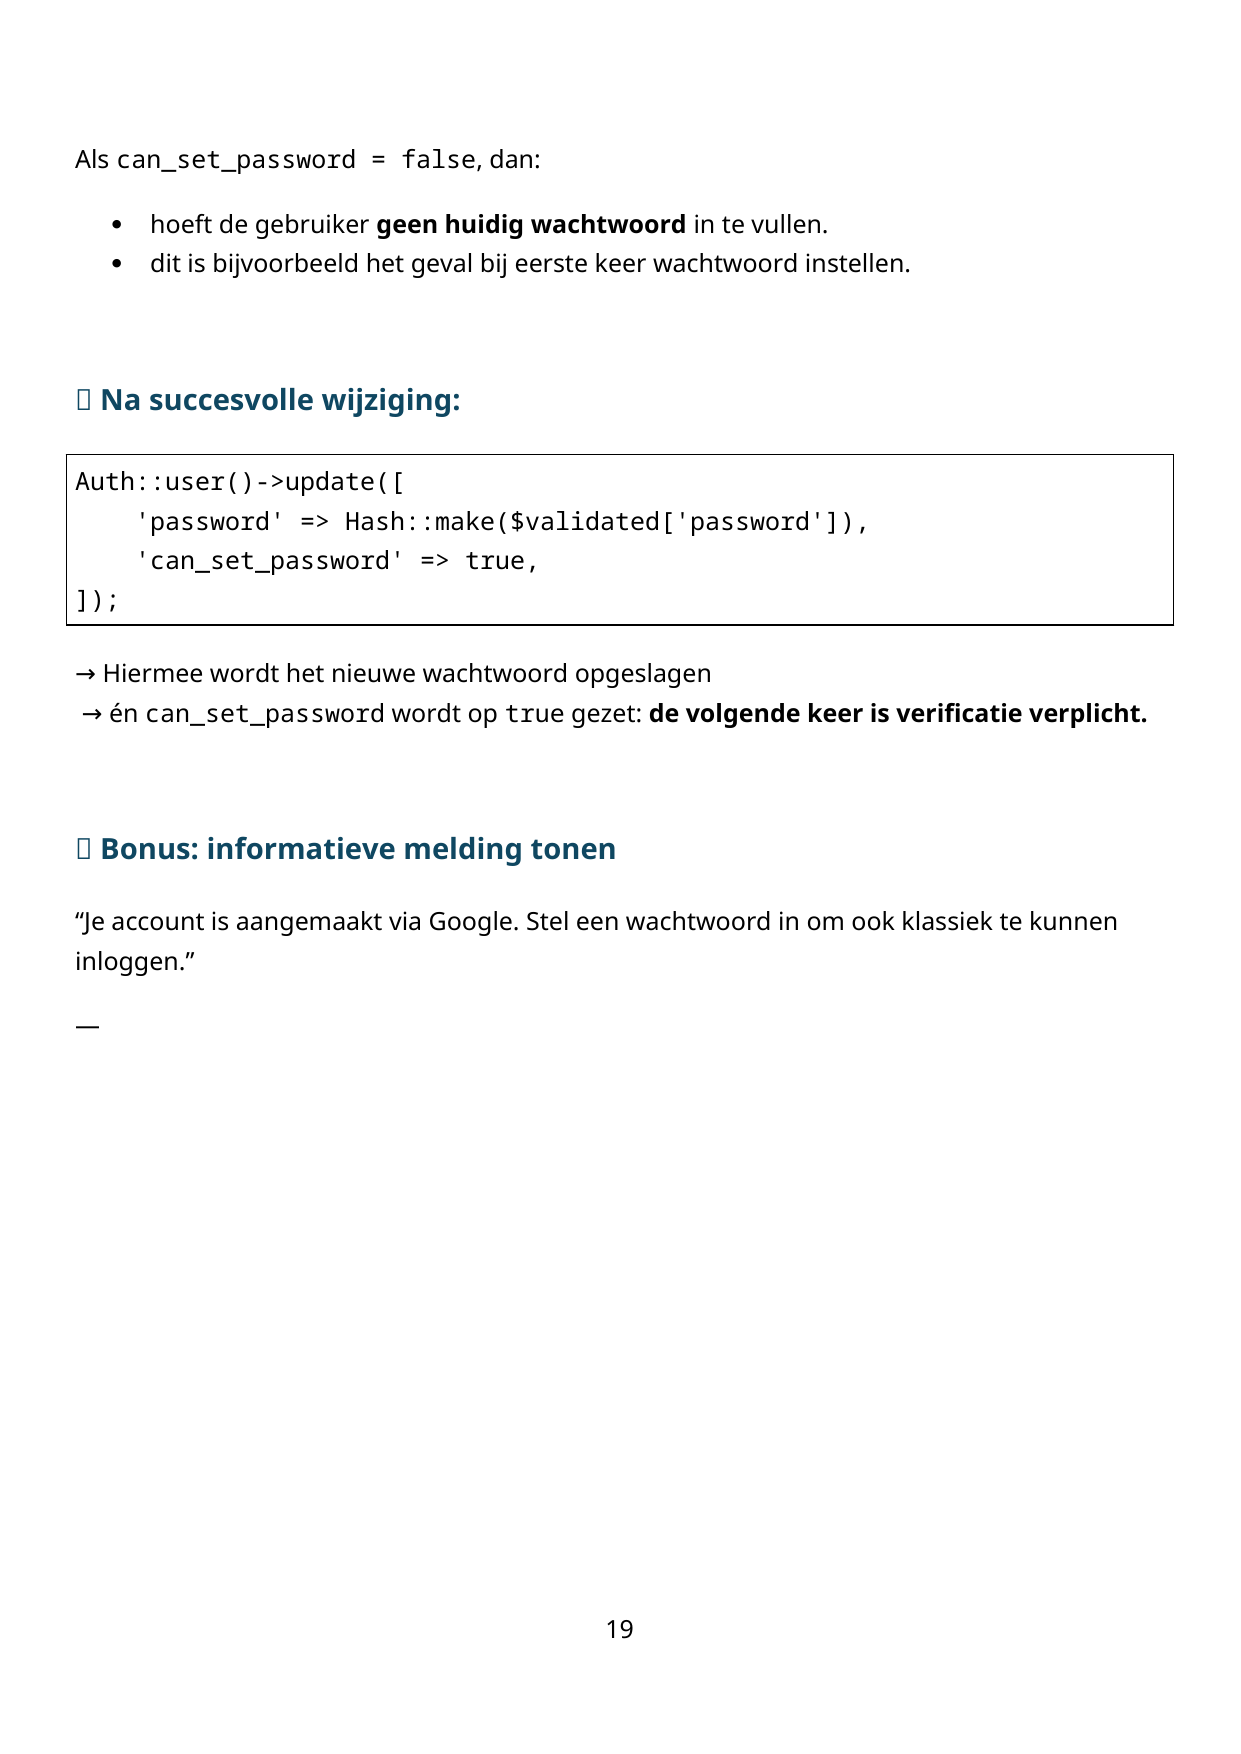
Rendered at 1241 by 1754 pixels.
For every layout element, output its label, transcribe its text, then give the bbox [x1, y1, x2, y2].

text → Hiermee wordt het nieuwe wachtwoord opgeslagen → én can_set_password wordt op true gezet: de volgende keer is verificatie verplicht. [75, 656, 1165, 729]
text Als can_set_password = false, dan: [75, 142, 1165, 176]
text Auth::user()->update([ 'password' => Hash::make($validated['password']), 'can_set_password' => true, ]); [67, 455, 1173, 624]
text “Je account is aangemaakt via Google. Stel een wachtwoord in om ook klassiek te kunnen inloggen.” [75, 904, 1165, 977]
list dit is bijvoorbeeld het geval bij eerste keer wachtwoord instellen. [112, 246, 1165, 280]
subtitle 💡 Bonus: informatieve melding tonen [75, 829, 1165, 868]
text — [75, 1008, 1165, 1042]
subtitle ✅ Na succesvolle wijziging: [75, 379, 1165, 419]
list hoeft de gebruiker geen huidig wachtwoord in te vullen. [112, 206, 1165, 240]
